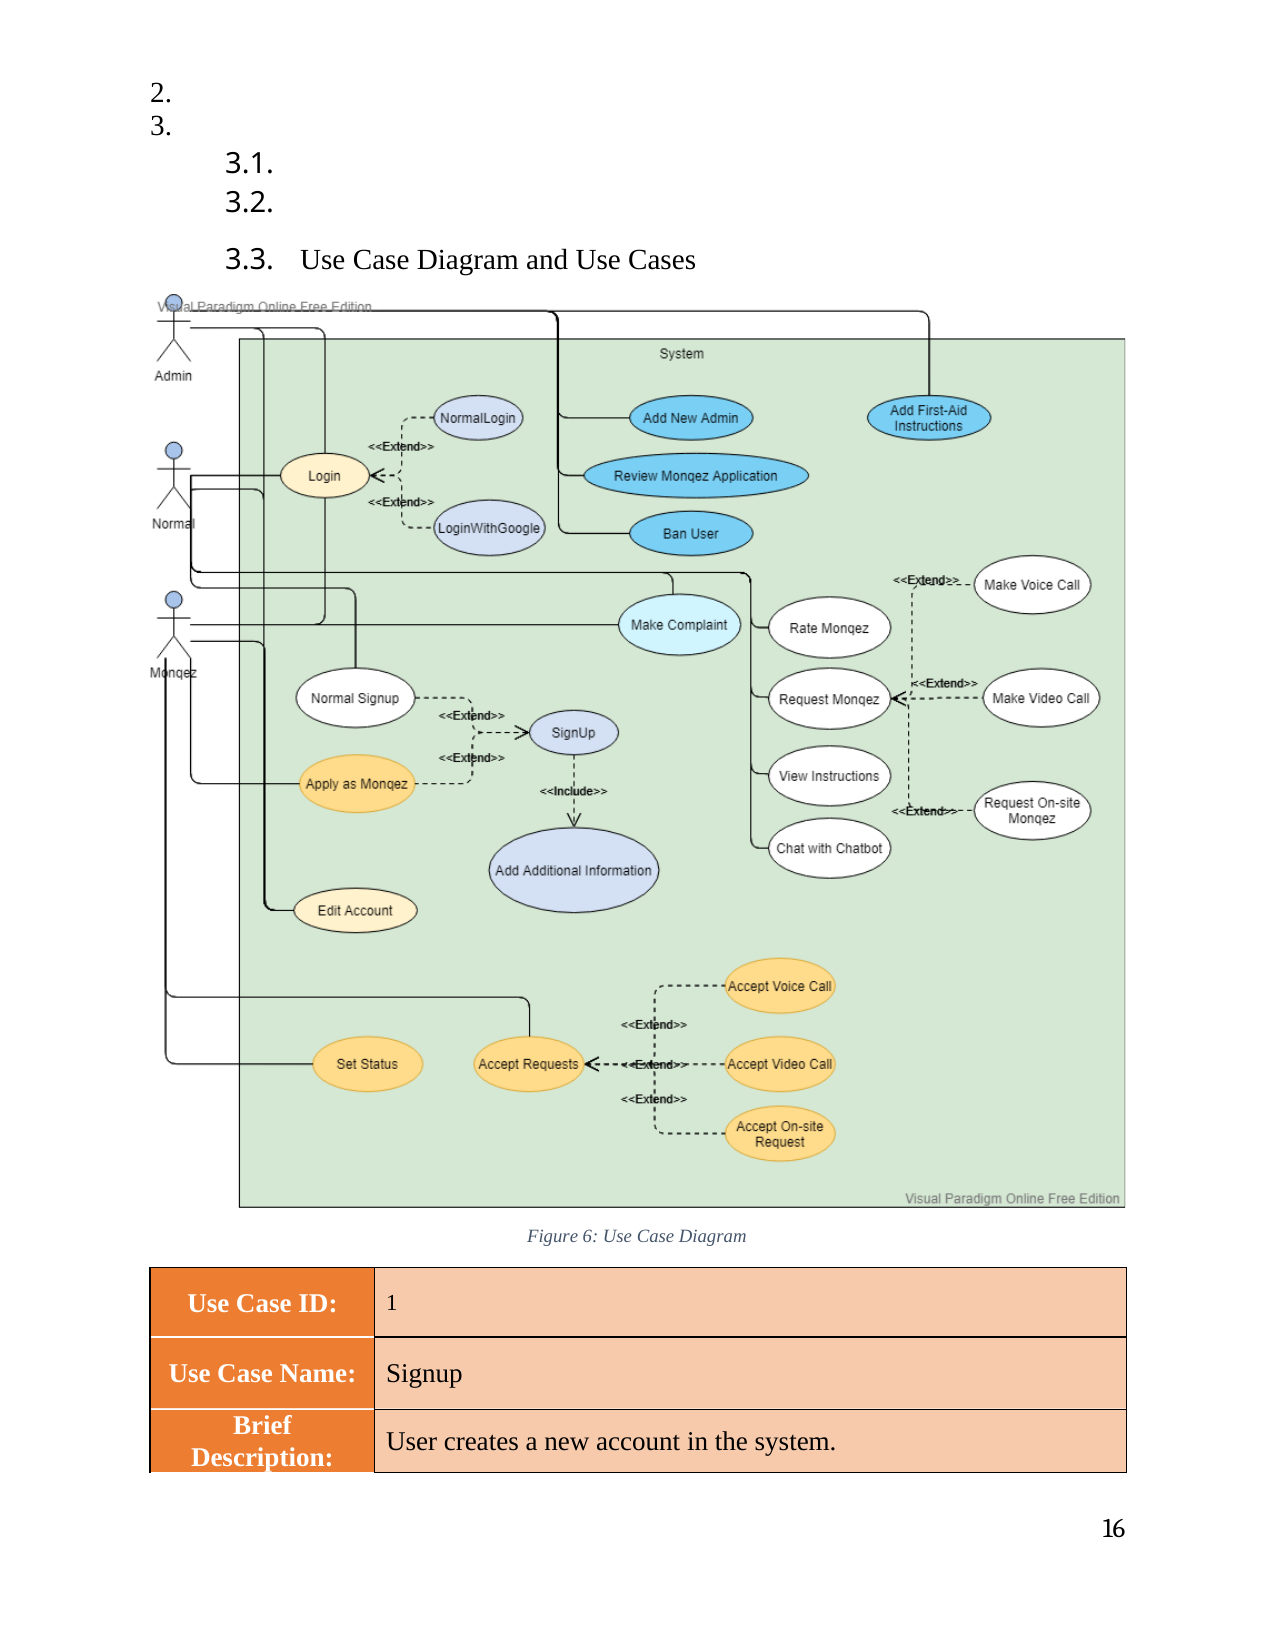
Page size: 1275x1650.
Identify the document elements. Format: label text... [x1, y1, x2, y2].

picture [150, 294, 1125, 1209]
text Figure 6: Use Case Diagram [150, 1225, 1125, 1246]
table_cell Use Case Name: [151, 1338, 374, 1408]
table_cell User creates a new account in the system. [375, 1410, 1126, 1472]
table_cell Brief Description: [151, 1410, 374, 1472]
table_header Use Case ID: [151, 1268, 374, 1336]
table_header 1 [375, 1268, 1126, 1336]
subtitle Use Case Diagram and Use Cases [225, 238, 1125, 278]
table_cell Signup [375, 1338, 1126, 1408]
